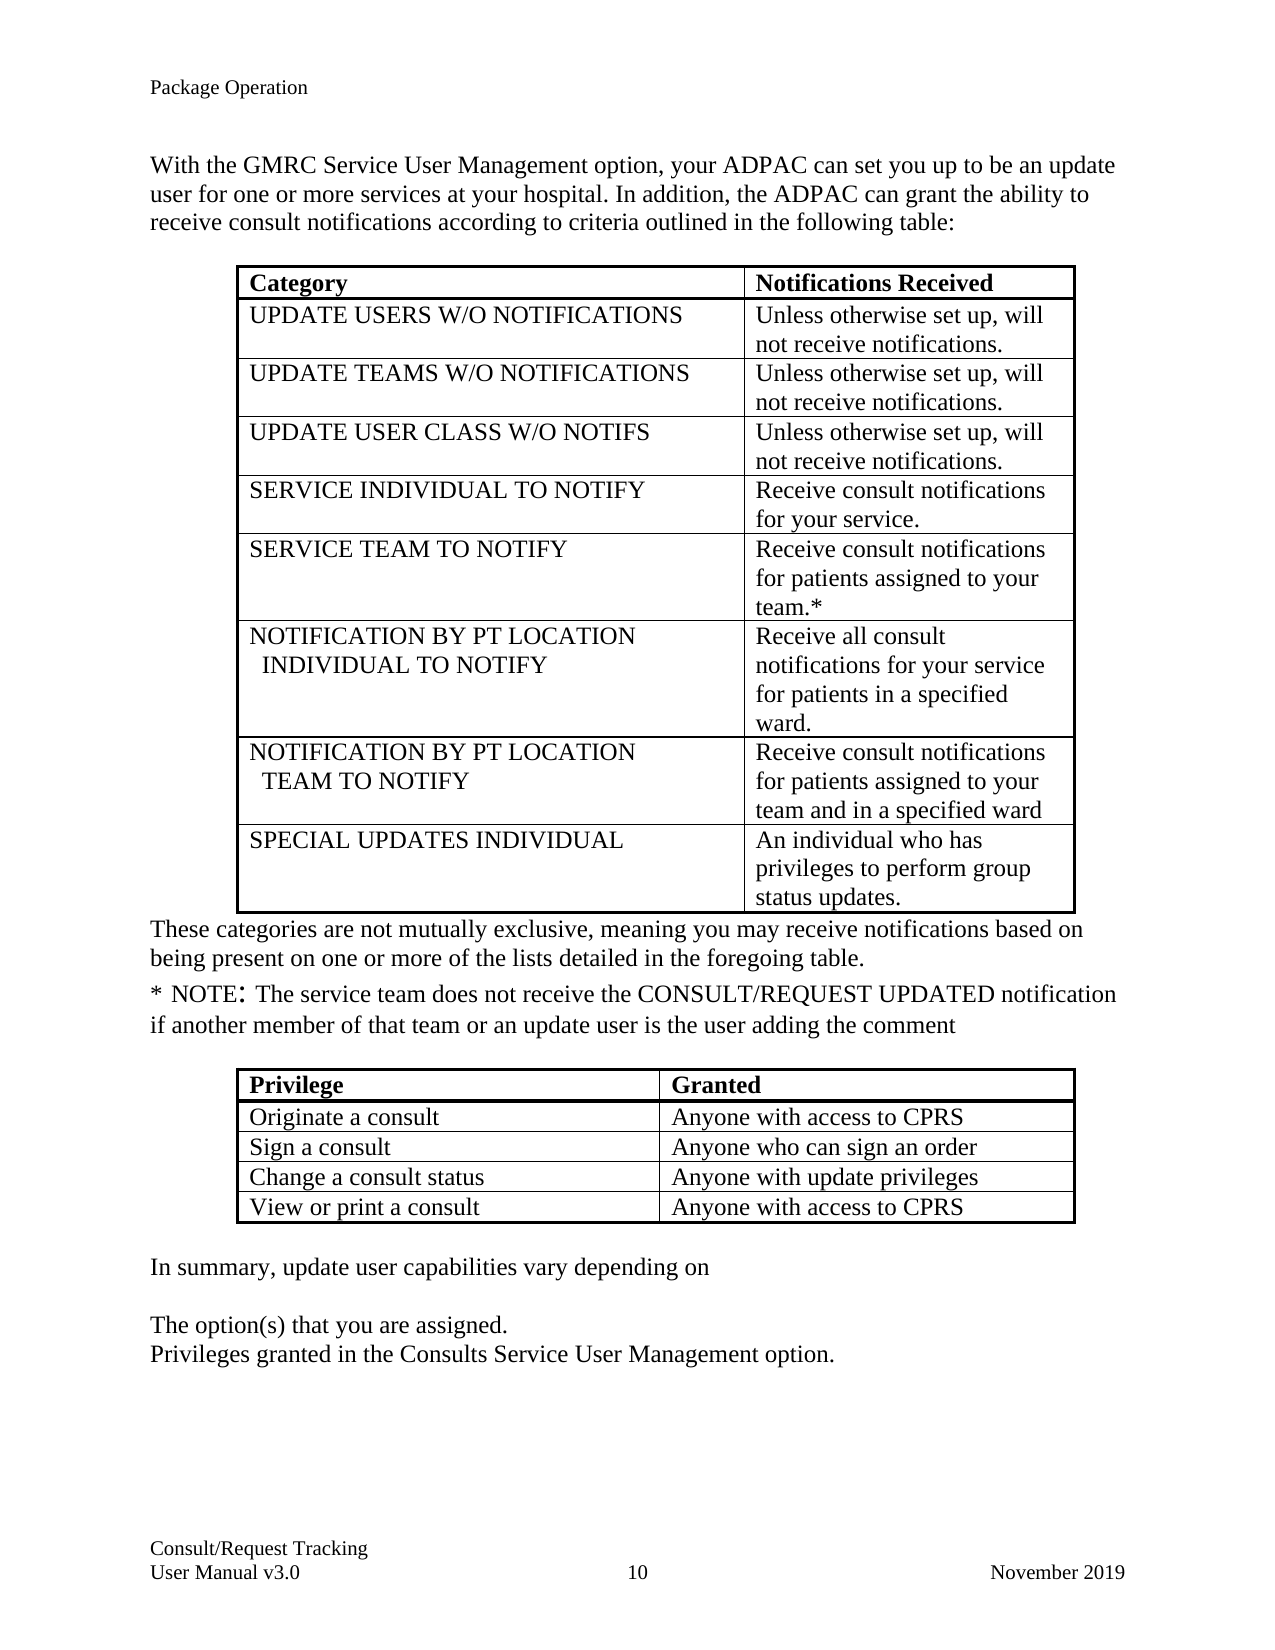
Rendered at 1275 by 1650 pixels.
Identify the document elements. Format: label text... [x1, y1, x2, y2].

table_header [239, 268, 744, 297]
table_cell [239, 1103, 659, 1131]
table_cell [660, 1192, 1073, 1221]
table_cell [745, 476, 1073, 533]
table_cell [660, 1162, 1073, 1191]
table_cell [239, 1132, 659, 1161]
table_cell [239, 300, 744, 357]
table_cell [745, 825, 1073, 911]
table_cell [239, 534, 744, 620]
list Privileges granted in the Consults Service User Management option. [150, 1339, 1125, 1367]
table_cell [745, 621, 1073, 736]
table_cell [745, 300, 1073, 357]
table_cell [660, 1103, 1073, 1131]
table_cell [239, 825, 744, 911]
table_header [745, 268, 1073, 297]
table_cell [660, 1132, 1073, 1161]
list The option(s) that you are assigned. [150, 1310, 1125, 1339]
text * NOTE: The service team does not receive the CONSULT/REQUEST UPDATED notification if another member of that team or an update user is the user adding the comment [150, 972, 1125, 1039]
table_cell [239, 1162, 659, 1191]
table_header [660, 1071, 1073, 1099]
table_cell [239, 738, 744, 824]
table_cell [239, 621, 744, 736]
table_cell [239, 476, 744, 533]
text These categories are not mutually exclusive, meaning you may receive notifications based on being present on one or more of the lists detailed in the foregoing table. [150, 914, 1125, 972]
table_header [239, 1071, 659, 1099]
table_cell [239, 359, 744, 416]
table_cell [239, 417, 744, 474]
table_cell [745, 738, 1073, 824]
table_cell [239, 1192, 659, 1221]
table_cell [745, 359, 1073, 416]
text In summary, update user capabilities vary depending on [150, 1252, 1125, 1281]
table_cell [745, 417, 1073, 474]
text With the GMRC Service User Management option, your ADPAC can set you up to be an update user for one or more services at your hospital. In addition, the ADPAC can grant the ability to receive consult notifications according to criteria outlined in the following table: [150, 150, 1125, 236]
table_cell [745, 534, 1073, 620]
